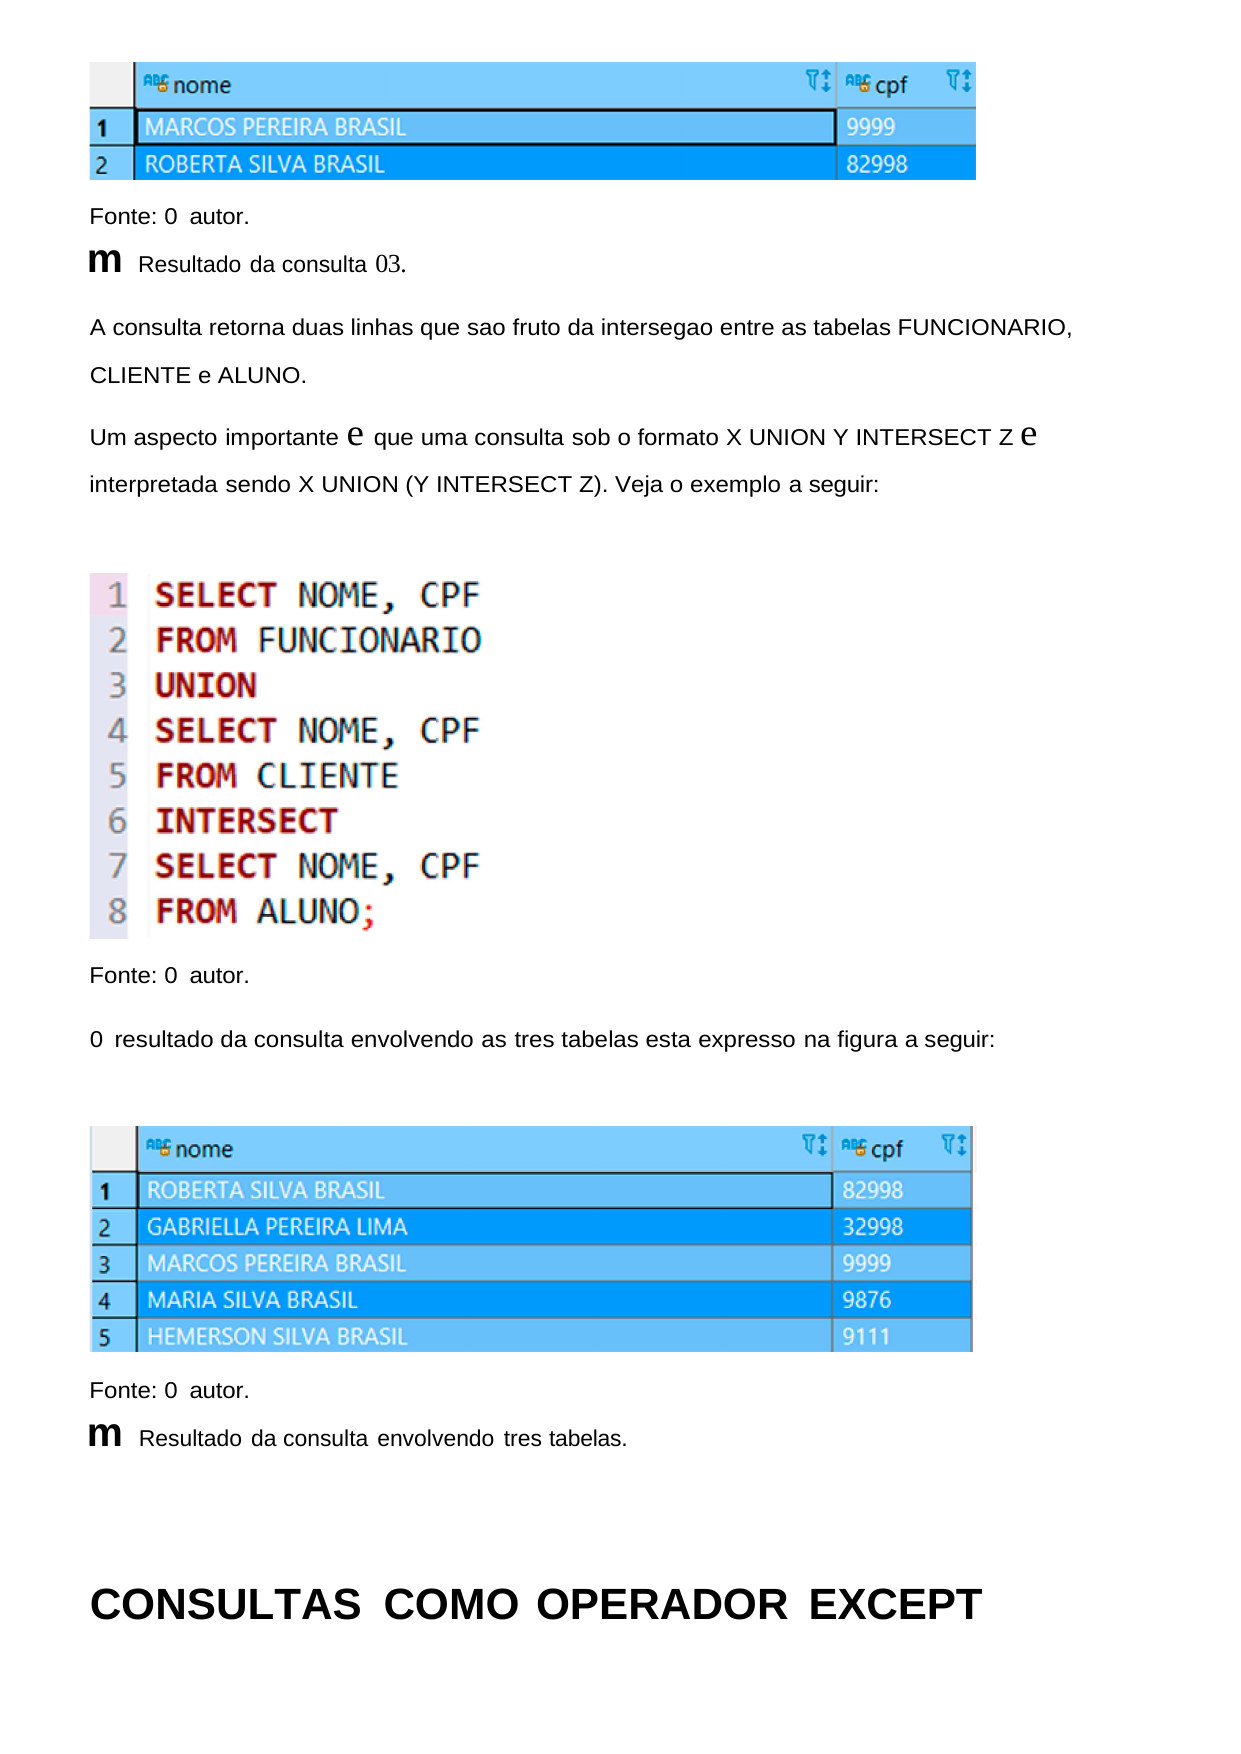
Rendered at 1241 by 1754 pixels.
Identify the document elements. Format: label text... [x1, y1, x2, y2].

text interpretada sendo X UNION (Y INTERSECT Z). Veja o exemplo a seguir: [89, 471, 1167, 498]
picture [89, 573, 484, 939]
text Fonte: 0 autor. [89, 203, 1167, 229]
picture [89, 1126, 977, 1352]
text m Resultado da consulta envolvendo tres tabelas. [87, 1408, 1167, 1454]
text Fonte: 0 autor. [89, 962, 1167, 988]
text m Resultado da consulta 03. [87, 235, 1167, 281]
picture [89, 62, 976, 180]
text A consulta retorna duas linhas que sao fruto da intersegao entre as tabelas FUNCIONARIO, CLIENTE e ALUNO. [89, 314, 1124, 388]
text Um aspecto importante e que uma consulta sob o formato X UNION Y INTERSECT Z e [89, 411, 1167, 454]
text Fonte: 0 autor. [89, 1377, 1167, 1403]
text 0 resultado da consulta envolvendo as tres tabelas esta expresso na figura a seguir: [89, 1026, 1167, 1052]
subtitle CONSULTAS COMO OPERADOR EXCEPT [89, 1579, 1167, 1629]
